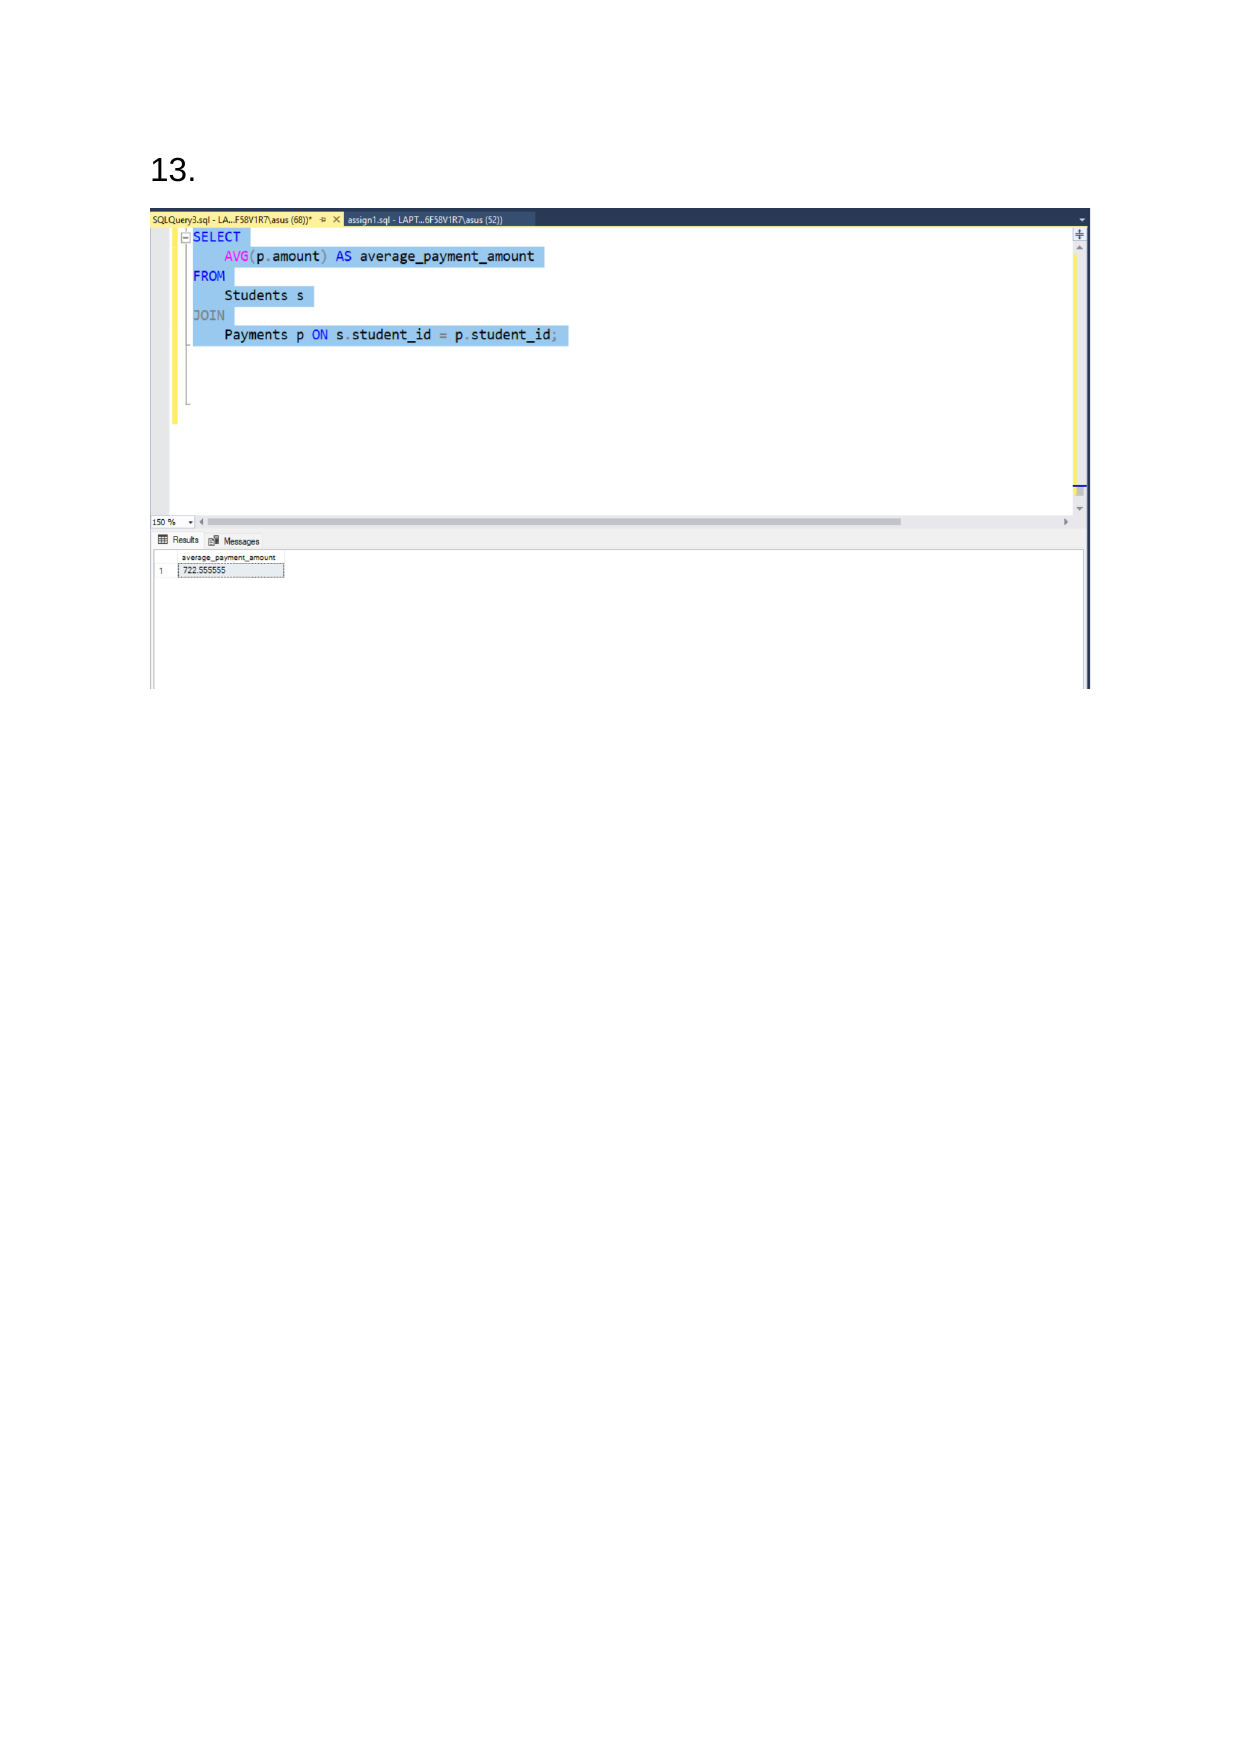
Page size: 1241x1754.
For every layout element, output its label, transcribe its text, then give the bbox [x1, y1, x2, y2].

picture [150, 208, 1091, 689]
text 13. [150, 150, 1090, 188]
